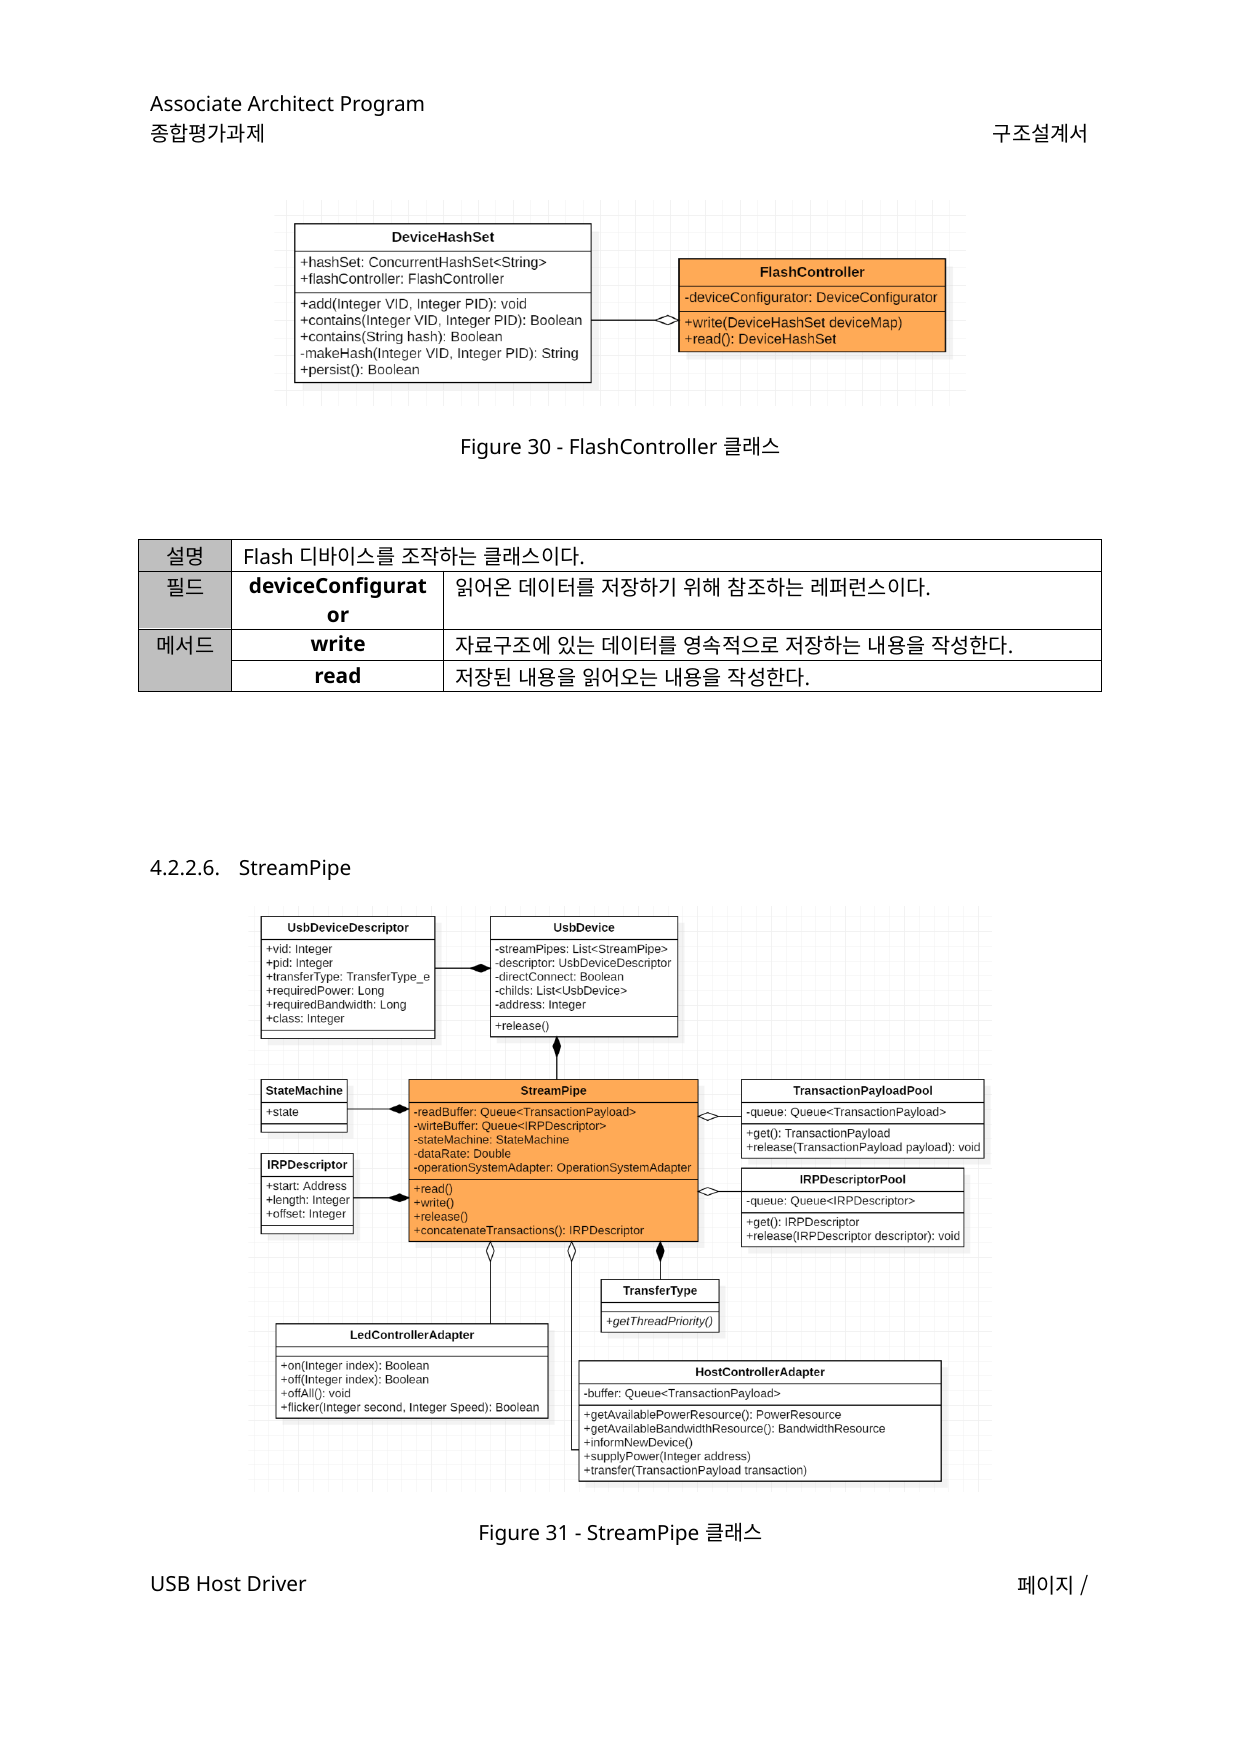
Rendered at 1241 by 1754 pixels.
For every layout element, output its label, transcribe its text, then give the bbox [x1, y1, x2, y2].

table_cell 메서드 [139, 630, 231, 691]
table_cell 읽어온 데이터를 저장하기 위해 참조하는 레퍼런스이다. [444, 572, 1101, 628]
table_cell 필드 [139, 572, 231, 628]
table_cell deviceConfigurator [232, 572, 443, 628]
picture [274, 200, 966, 406]
table_header 설명 [139, 540, 231, 571]
table_cell write [232, 630, 443, 660]
table_cell read [232, 661, 443, 691]
picture [248, 906, 992, 1492]
list StreamPipe [150, 853, 1090, 881]
table_header Flash 디바이스를 조작하는 클래스이다. [232, 540, 1101, 571]
table_cell 저장된 내용을 읽어오는 내용을 작성한다. [444, 661, 1101, 691]
table_cell 자료구조에 있는 데이터를 영속적으로 저장하는 내용을 작성한다. [444, 630, 1101, 660]
